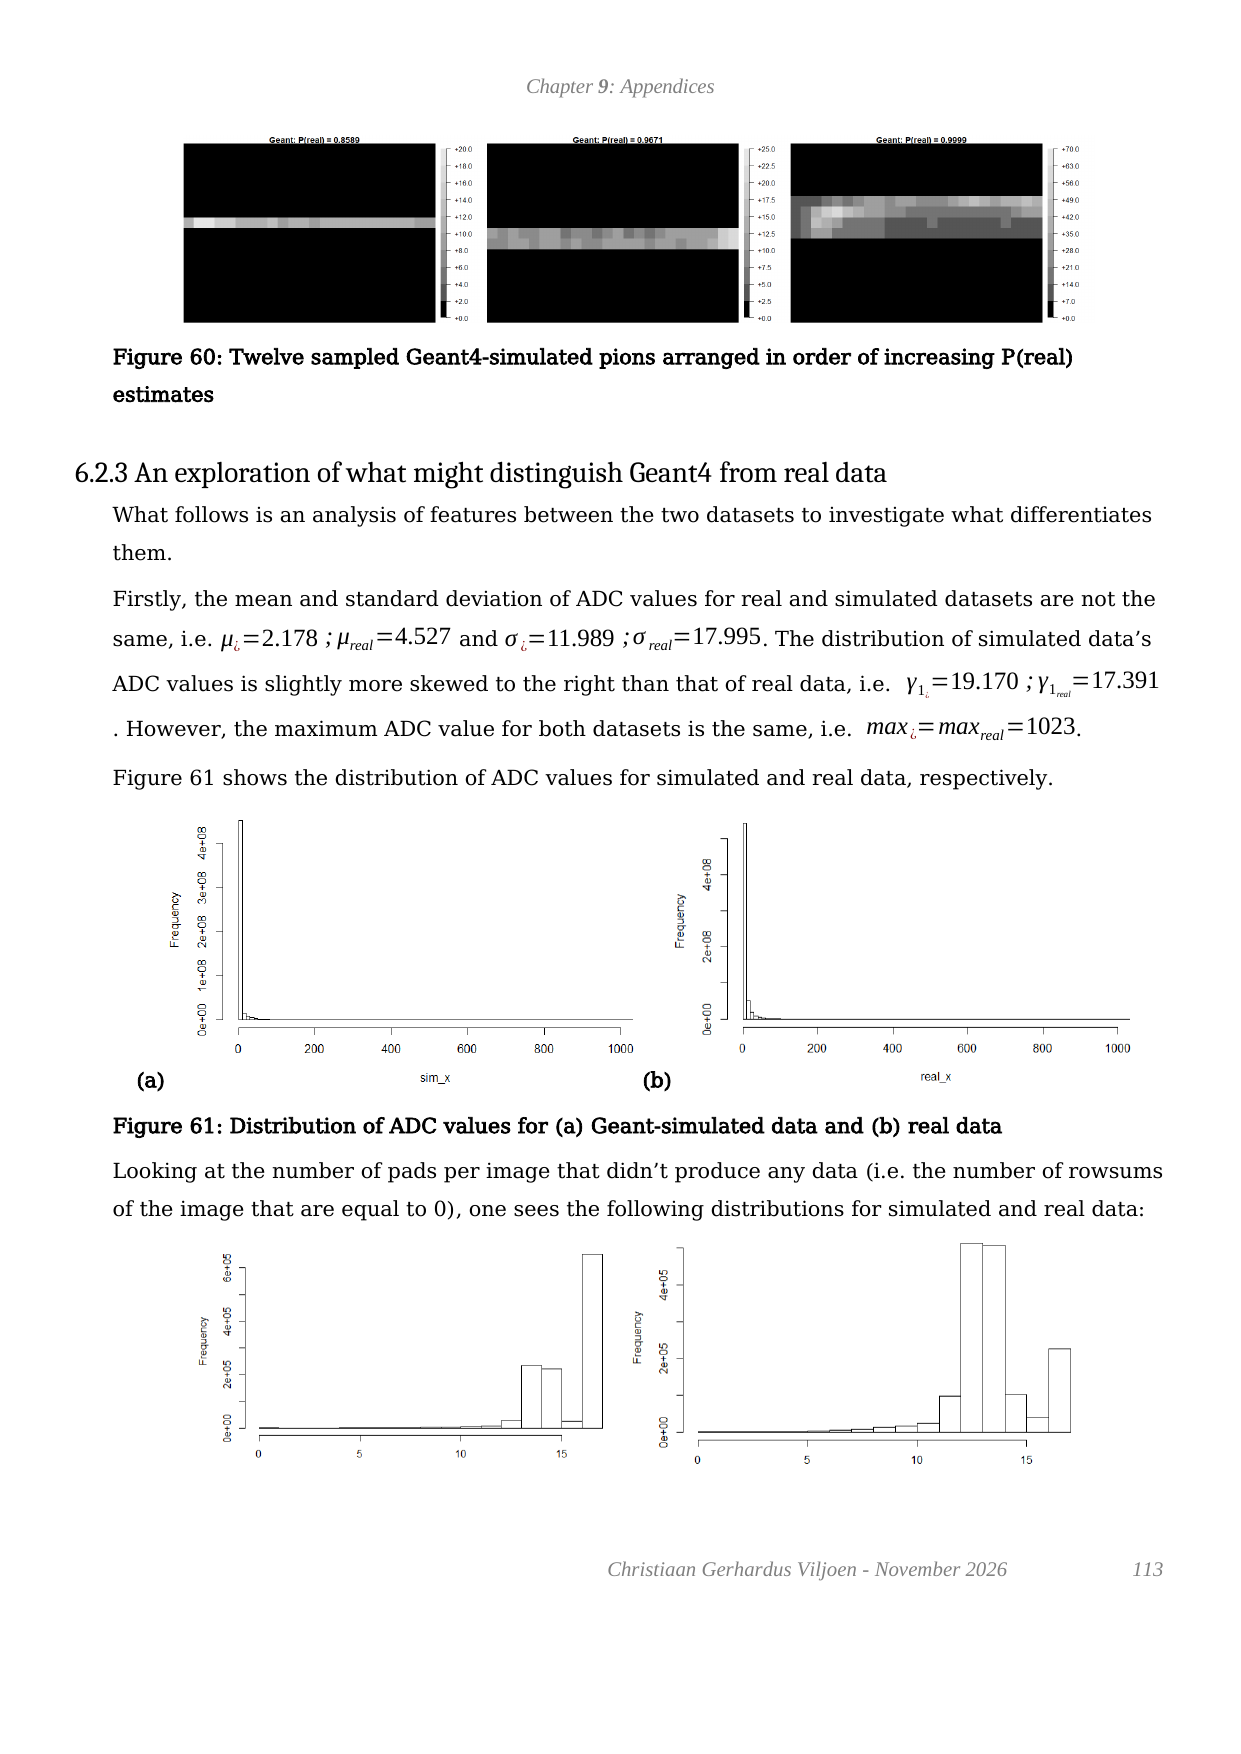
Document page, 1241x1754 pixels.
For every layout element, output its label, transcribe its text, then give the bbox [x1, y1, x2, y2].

picture [196, 1241, 1082, 1472]
text Figure 60: Twelve sampled Geant4-simulated pions arranged in order of increasing P(real) estimates [112, 343, 1165, 406]
text Figure 57 shows the distribution of ADC values for simulated and real data, respectively. [112, 765, 1165, 790]
text What follows is an analysis of features between the two datasets to investigate what differentiates them. [112, 502, 1165, 564]
text Firstly, the mean and standard deviation of ADC values for real and simulated datasets are not the same, i.e. and . The distribution of simulated data’s ADC values is slightly more skewed to the right than that of real data, i.e. . However, the maximum ADC value for both datasets is the same, i.e. . [112, 585, 1165, 744]
text Figure 61: Distribution of ADC values for (a) Geant-simulated data and (b) real data [112, 1112, 1165, 1137]
picture [165, 810, 642, 1088]
picture [183, 135, 1095, 323]
picture [672, 811, 1143, 1088]
text Looking at the number of pads per image that didn’t produce any data (i.e. the number of rowsums of the image that are equal to 0), one sees the following distributions for simulated and real data: [112, 1158, 1165, 1221]
subtitle An exploration of what might distinguish Geant4 from real data [75, 456, 1165, 489]
